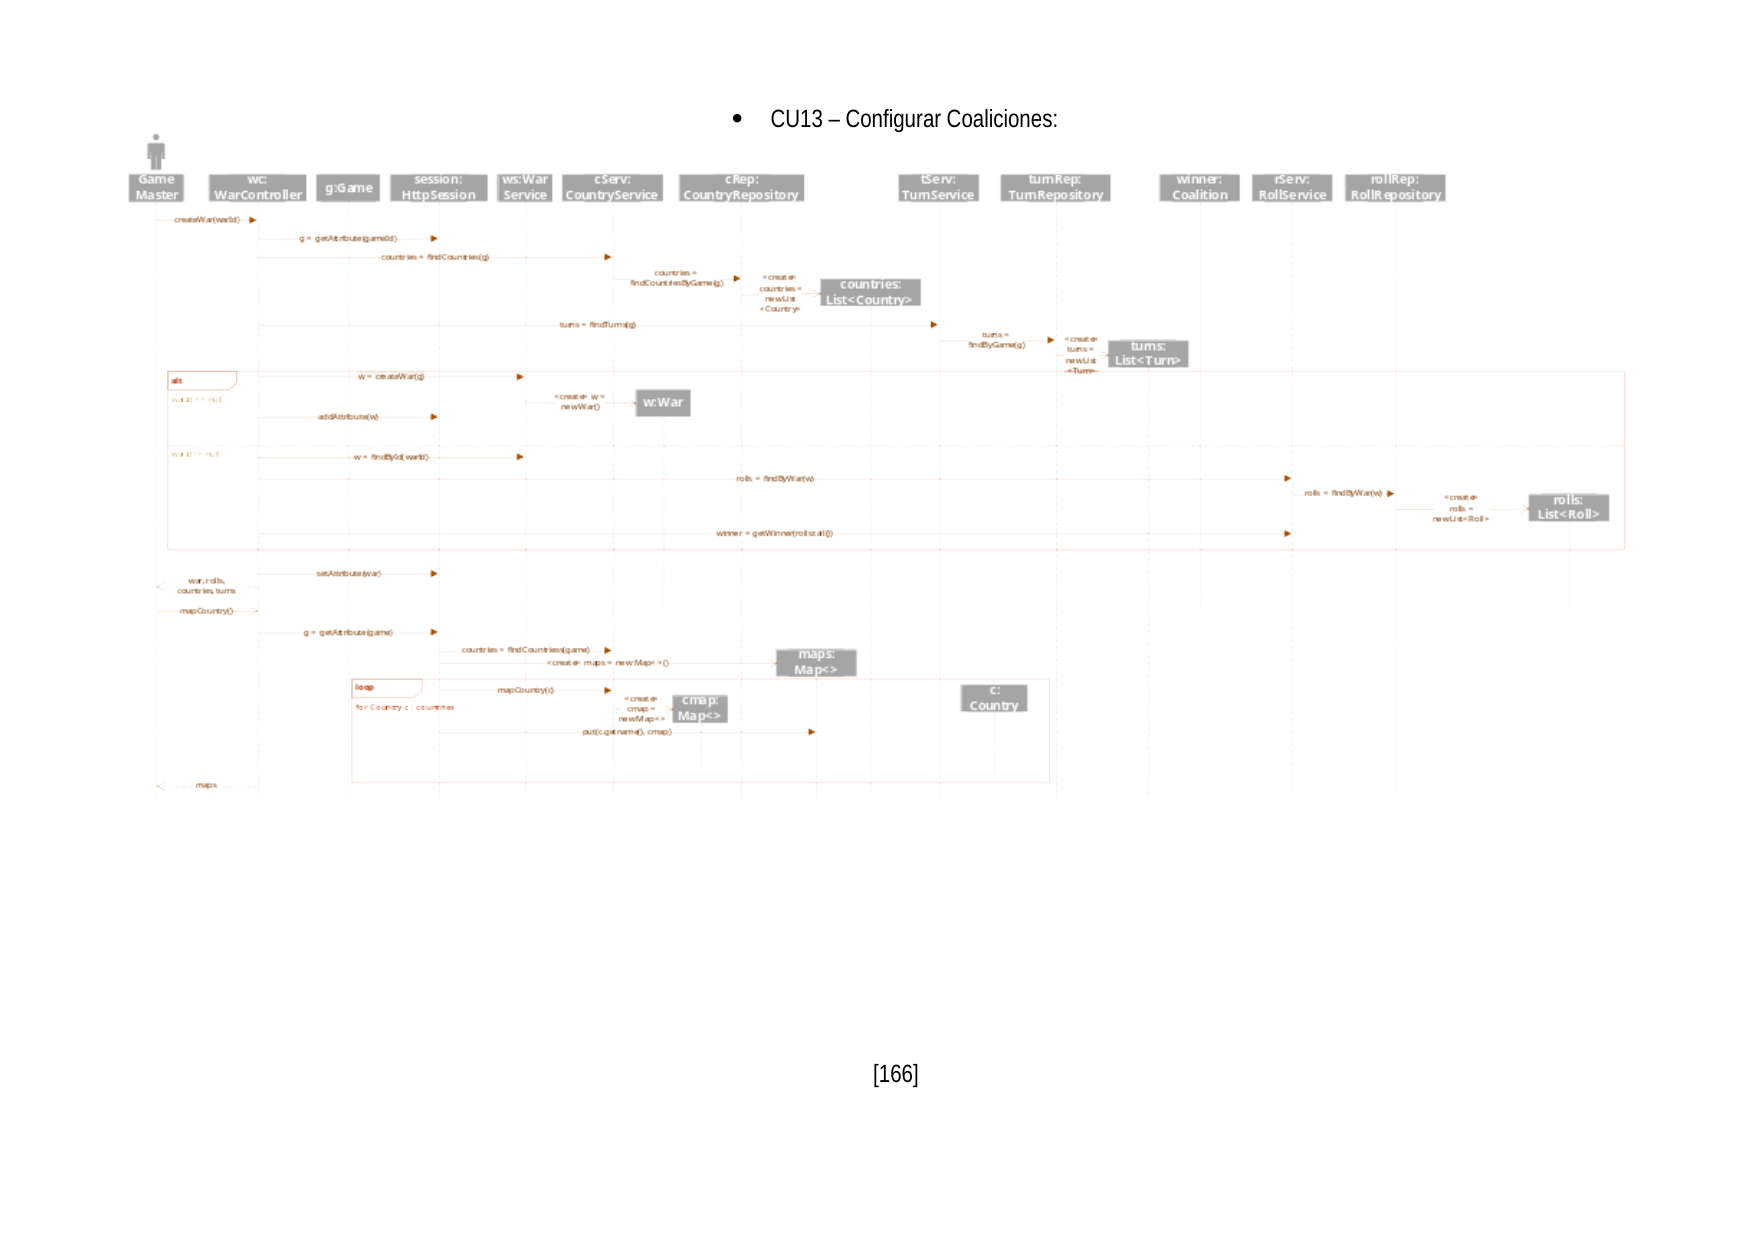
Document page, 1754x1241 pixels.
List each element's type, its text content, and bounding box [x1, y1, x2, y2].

list CU13 – Configurar Coaliciones: [112, 104, 1679, 132]
